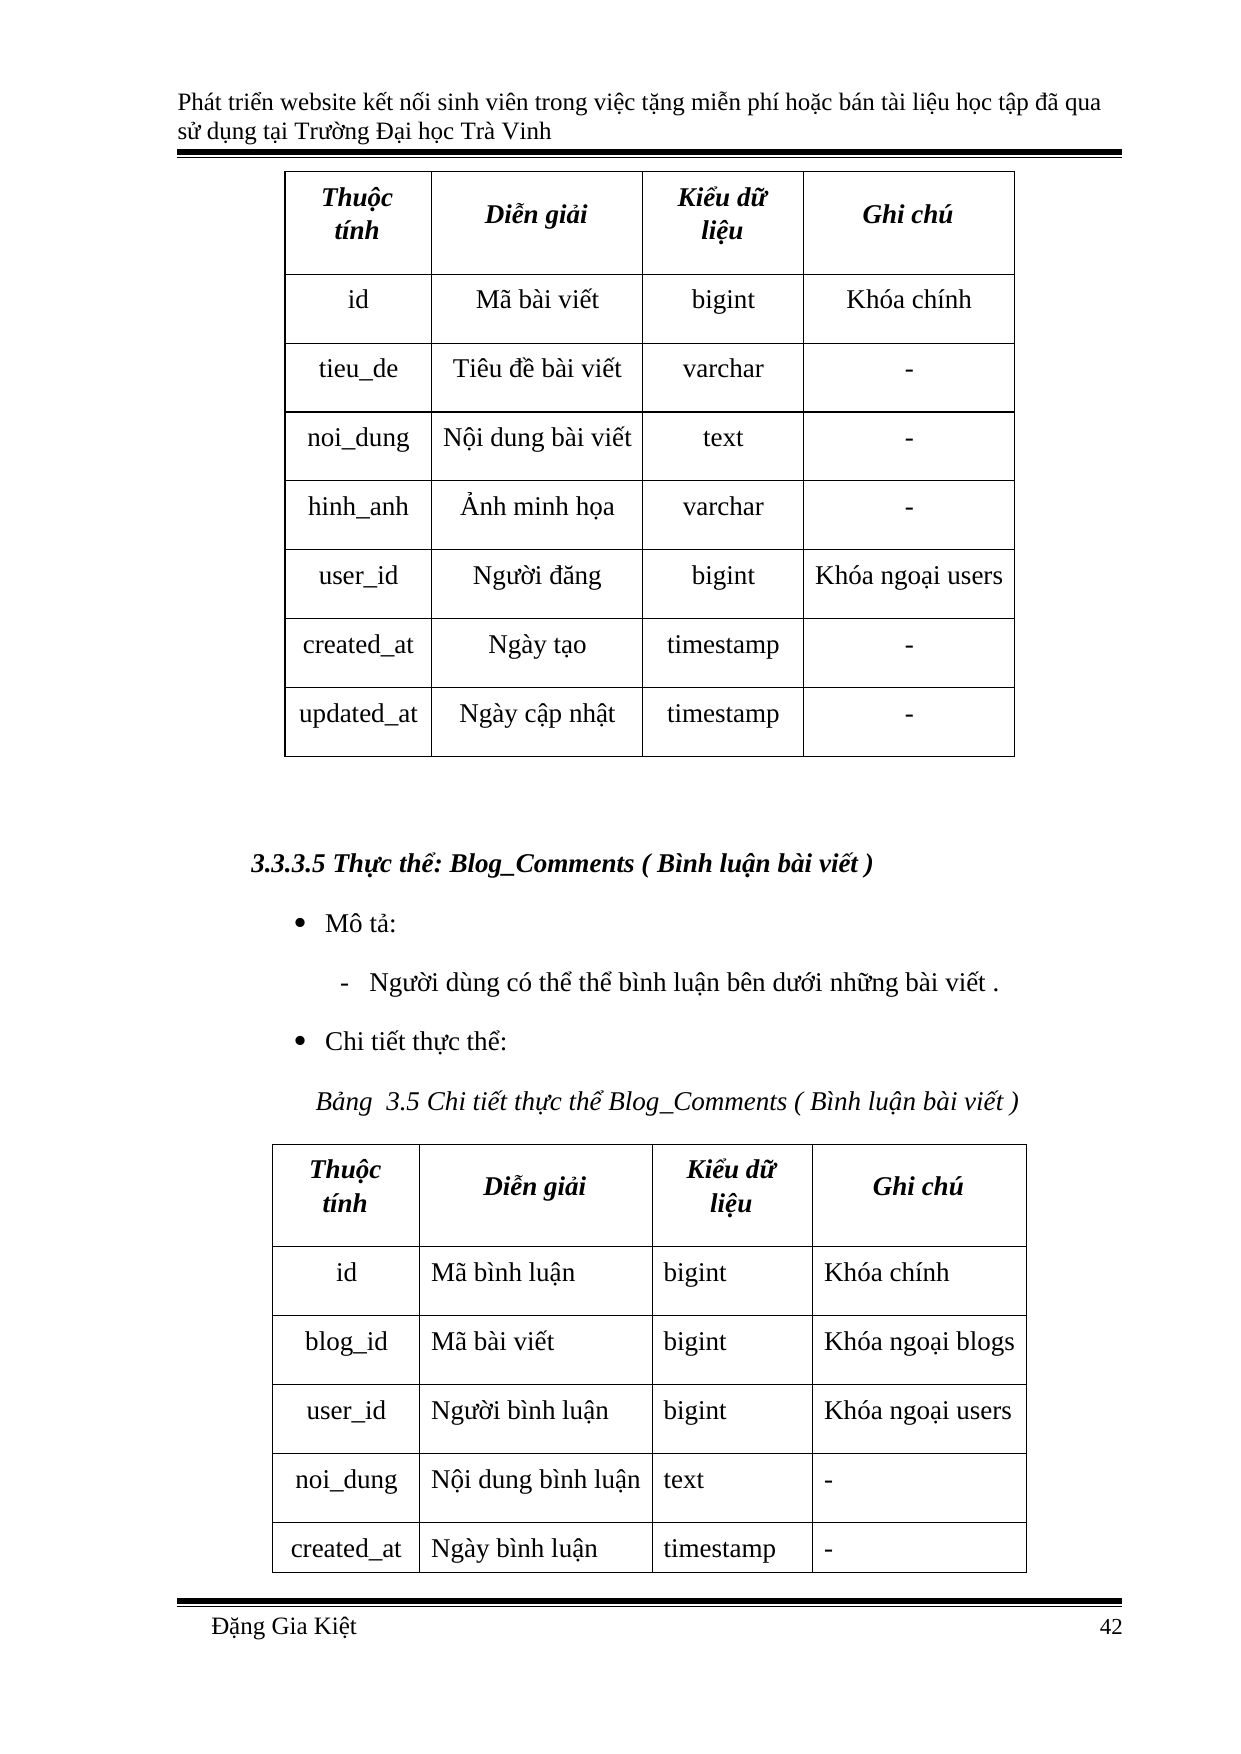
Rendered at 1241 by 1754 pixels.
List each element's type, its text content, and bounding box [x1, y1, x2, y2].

table_cell noi_dung [273, 1454, 419, 1522]
table_cell - [813, 1454, 1026, 1522]
table_cell created_at [286, 619, 431, 687]
table_cell Khóa ngoại blogs [813, 1316, 1026, 1384]
table_cell bigint [653, 1385, 812, 1453]
table_cell varchar [643, 344, 803, 411]
table_cell - [804, 619, 1014, 687]
table_cell Ngày cập nhật [432, 688, 642, 756]
text Bảng 3.5 Chi tiết thực thể Blog_Comments ( Bình luận bài viết ) [215, 1084, 1122, 1116]
table_header Kiểu dữ liệu [653, 1145, 812, 1246]
table_cell Khóa chính [813, 1247, 1026, 1315]
table_cell Người đăng [432, 550, 642, 618]
table_cell id [286, 275, 431, 342]
table_header Ghi chú [813, 1145, 1026, 1246]
table_cell Mã bài viết [420, 1316, 652, 1384]
table_cell updated_at [286, 688, 431, 756]
table_cell user_id [286, 550, 431, 618]
table_cell Tiêu đề bài viết [432, 344, 642, 411]
table_cell timestamp [643, 619, 803, 687]
table_cell Nội dung bình luận [420, 1454, 652, 1522]
table_cell - [804, 413, 1014, 480]
list Người dùng có thể thể bình luận bên dưới những bài viết . [340, 966, 1122, 997]
table_cell Mã bình luận [420, 1247, 652, 1315]
table_cell timestamp [653, 1523, 812, 1572]
table_header Thuộc tính [286, 172, 431, 273]
table_header Thuộc tính [273, 1145, 419, 1246]
table_cell bigint [653, 1316, 812, 1384]
table_cell Khóa chính [804, 275, 1014, 342]
table_cell - [813, 1523, 1026, 1572]
table_cell - [804, 688, 1014, 756]
table_header Diễn giải [432, 172, 642, 273]
table_cell Ảnh minh họa [432, 481, 642, 549]
table_cell text [653, 1454, 812, 1522]
list Chi tiết thực thể: [295, 1025, 1122, 1056]
table_cell - [804, 481, 1014, 549]
table_cell created_at [273, 1523, 419, 1572]
table_cell hinh_anh [286, 481, 431, 549]
table_cell tieu_de [286, 344, 431, 411]
table_cell Khóa ngoại users [813, 1385, 1026, 1453]
table_cell Người bình luận [420, 1385, 652, 1453]
subtitle Thực thể: Blog_Comments ( Bình luận bài viết ) [251, 847, 1122, 879]
table_cell bigint [643, 275, 803, 342]
table_cell user_id [273, 1385, 419, 1453]
table_header Ghi chú [804, 172, 1014, 273]
table_cell timestamp [643, 688, 803, 756]
table_cell bigint [643, 550, 803, 618]
table_cell Nội dung bài viết [432, 413, 642, 480]
table_header Diễn giải [420, 1145, 652, 1246]
table_cell Khóa ngoại users [804, 550, 1014, 618]
table_cell noi_dung [286, 413, 431, 480]
table_header Kiểu dữ liệu [643, 172, 803, 273]
table_cell text [643, 413, 803, 480]
list Mô tả: [295, 907, 1122, 938]
table_cell bigint [653, 1247, 812, 1315]
table_cell Ngày bình luận [420, 1523, 652, 1572]
table_cell Ngày tạo [432, 619, 642, 687]
table_cell - [804, 344, 1014, 411]
table_cell Mã bài viết [432, 275, 642, 342]
table_cell id [273, 1247, 419, 1315]
table_cell varchar [643, 481, 803, 549]
table_cell blog_id [273, 1316, 419, 1384]
